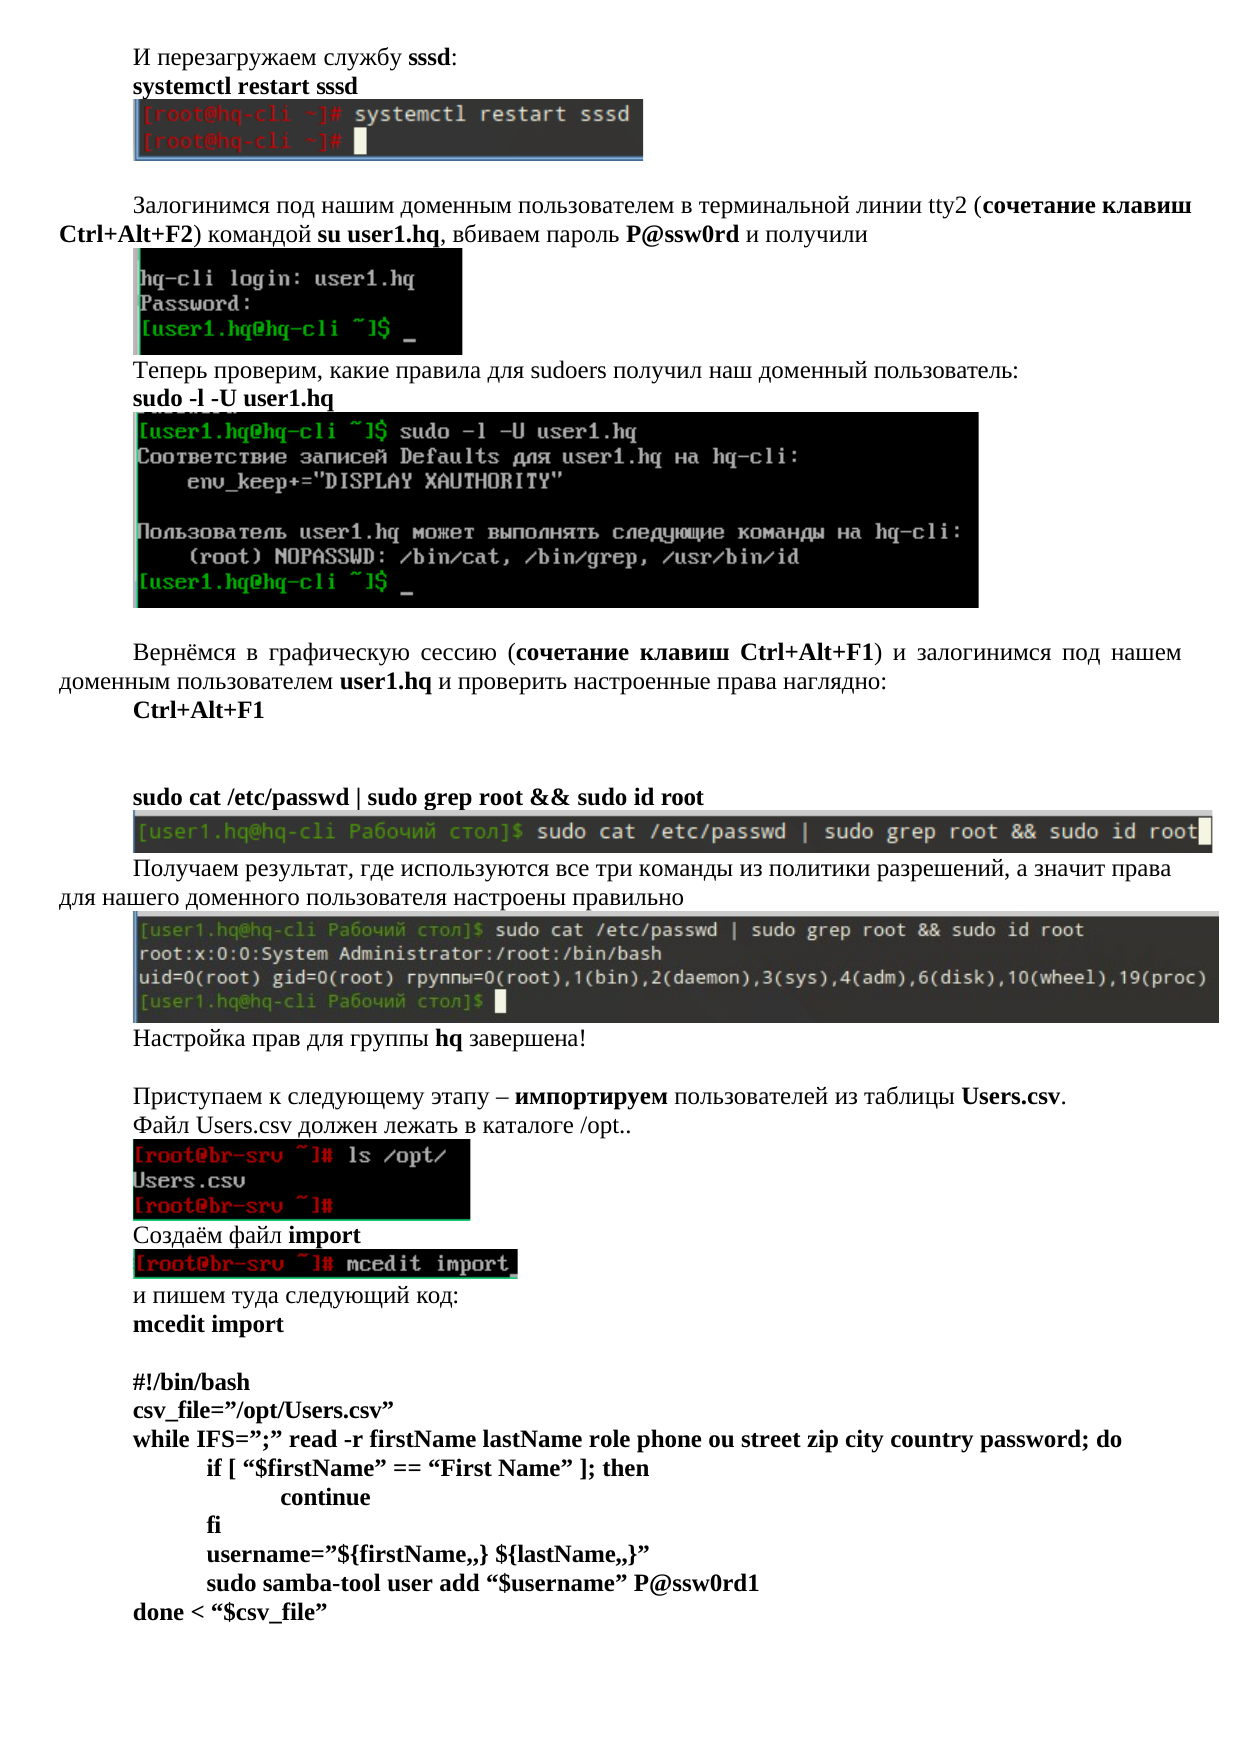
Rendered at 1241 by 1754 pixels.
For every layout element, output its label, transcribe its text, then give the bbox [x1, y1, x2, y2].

text sudo cat /etc/passwd | sudo grep root && sudo id root [133, 782, 1236, 810]
text continue [280, 1482, 1236, 1510]
text Вернёмся в графическую сессию (сочетание клавиш Ctrl+Alt+F1) и залогинимся под нашем доменным пользователем user1.hq и проверить настроенные права наглядно: [59, 637, 1236, 695]
picture [132, 1249, 518, 1279]
text Настройка прав для группы hq завершена! [133, 1023, 1236, 1052]
text mcedit import [133, 1309, 1236, 1338]
picture [132, 1139, 471, 1221]
subtitle systemctl restart sssd [133, 71, 1236, 99]
text fi [206, 1510, 1236, 1539]
subtitle Ctrl+Alt+F1 [133, 695, 1236, 724]
text Получаем результат, где используются все три команды из политики разрешений, а значит права для нашего доменного пользователя настроены правильно [59, 853, 1196, 911]
text while IFS=”;” read -r firstName lastName role phone ou street zip city country password; do if [ “$firstName” == “First Name” ]; then [133, 1424, 1131, 1482]
text Создаём файл import [133, 1221, 1236, 1249]
text sudo samba-tool user add “$username” P@ssw0rd1 done < “$csv_file” [133, 1568, 805, 1625]
text И перезагружаем службу sssd: [133, 42, 1236, 70]
picture [132, 99, 644, 161]
text username=”${firstName,,} ${lastName,,}” [206, 1539, 1236, 1568]
picture [132, 911, 1219, 1023]
picture [132, 412, 979, 608]
text #!/bin/bash csv_file=”/opt/Users.csv” [133, 1367, 433, 1424]
text Теперь проверим, какие правила для sudoers получил наш доменный пользователь: [133, 248, 1236, 383]
text Приступаем к следующему этапу – импортируем пользователей из таблицы Users.csv. Файл Users.csv должен лежать в каталоге /opt.. [133, 1081, 1117, 1138]
picture [132, 810, 1213, 853]
text Залогинимся под нашим доменным пользователем в терминальной линии tty2 (сочетание клавиш Ctrl+Alt+F2) командой su user1.hq, вбиваем пароль P@ssw0rd и получили [59, 190, 1236, 248]
subtitle sudo -l -U user1.hq [133, 383, 1236, 412]
text и пишем туда следующий код: [133, 1280, 1236, 1308]
